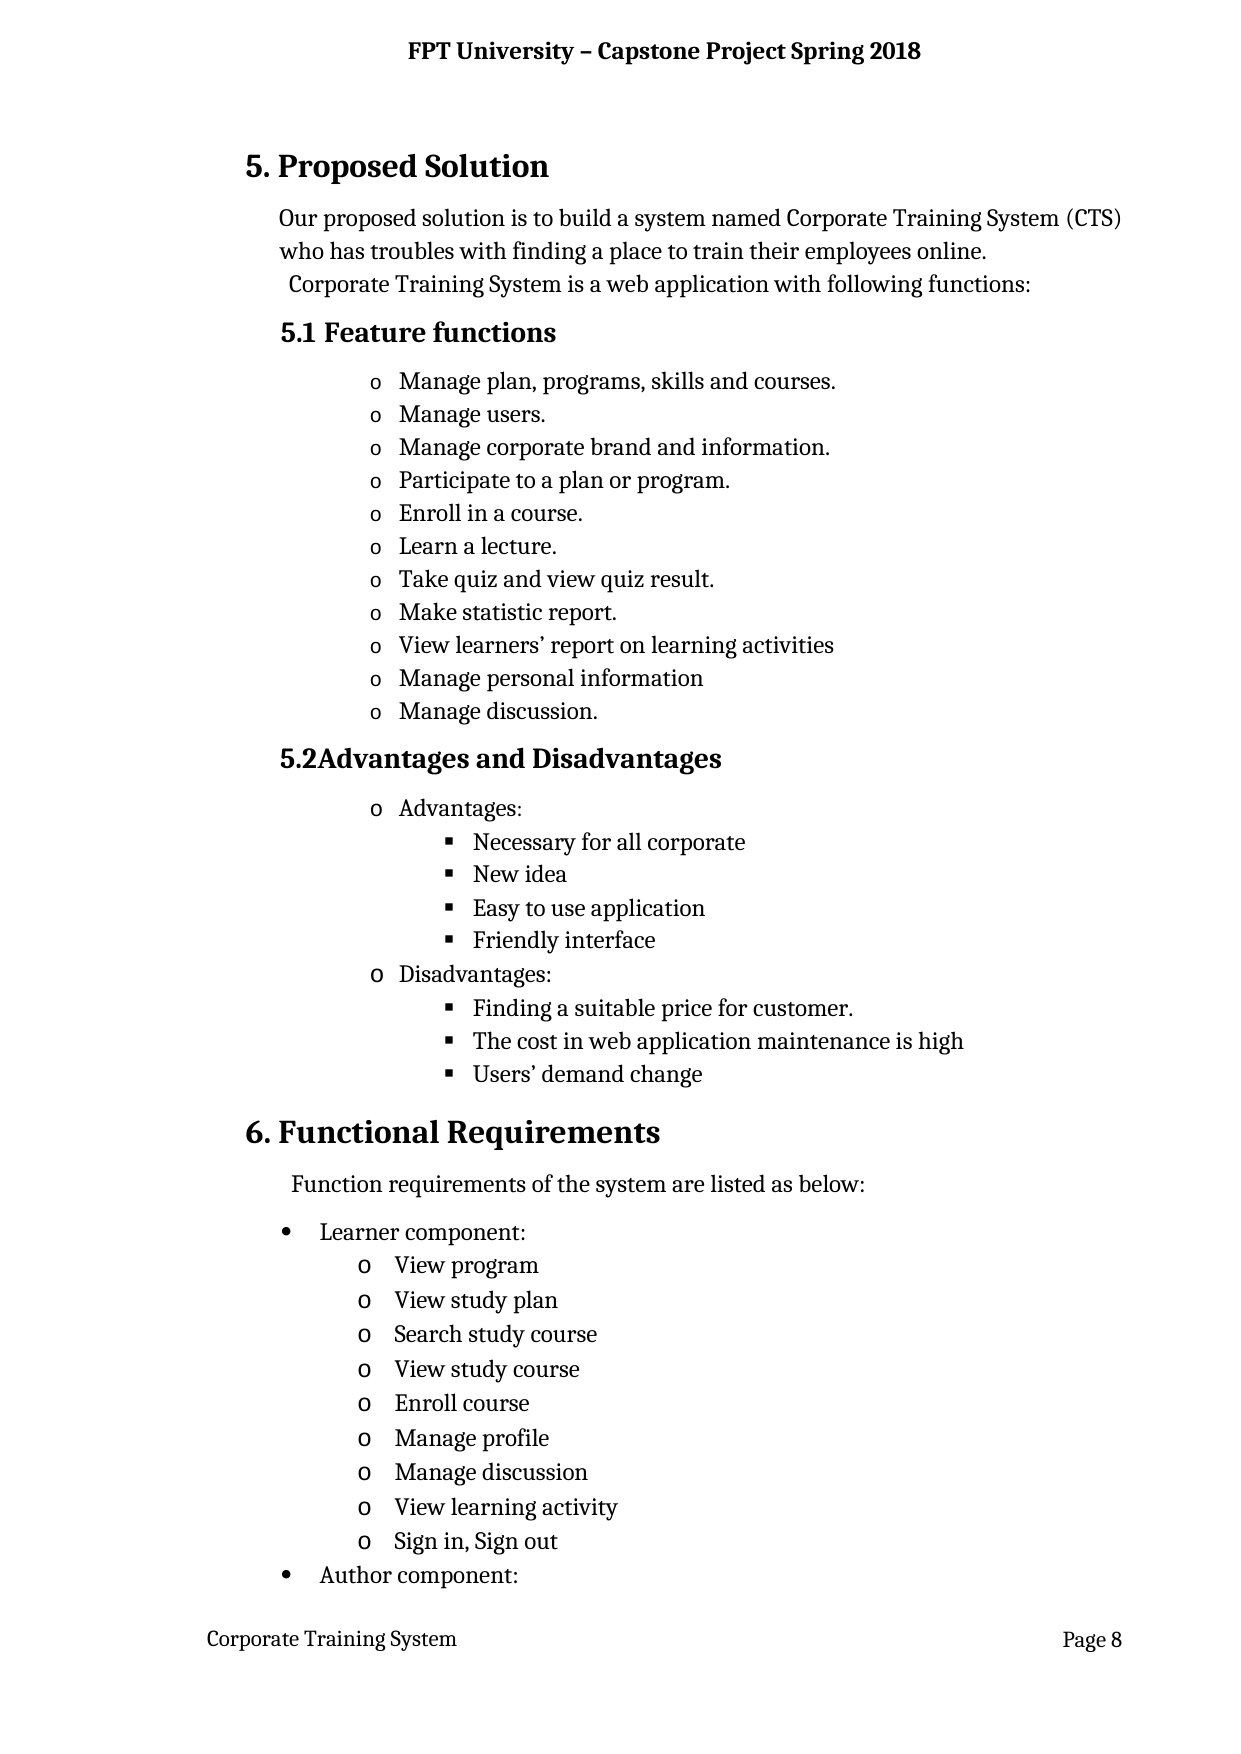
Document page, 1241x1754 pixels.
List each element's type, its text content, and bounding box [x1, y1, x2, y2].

list Manage personal information [369, 664, 1124, 693]
list Disadvantages: [369, 959, 1124, 989]
list Necessary for all corporate [443, 827, 1124, 856]
list View study plan [357, 1286, 1122, 1316]
list Manage users. [369, 400, 1124, 429]
list View program [357, 1251, 1122, 1281]
list Sign in, Sign out [357, 1527, 1122, 1557]
list Enroll in a course. [369, 499, 1124, 528]
list Users’ demand change [443, 1060, 1124, 1089]
list Author component: [282, 1561, 1122, 1590]
list Take quiz and view quiz result. [369, 565, 1124, 594]
list View study course [357, 1354, 1122, 1384]
list Make statistic report. [369, 598, 1124, 627]
list Enroll course [357, 1389, 1122, 1419]
list Learner component: [282, 1218, 1122, 1247]
list View learning activity [357, 1492, 1122, 1522]
subtitle Feature functions [281, 316, 1124, 349]
text Corporate Training System is a web application with following functions: [216, 270, 1124, 299]
list Manage profile [357, 1423, 1122, 1453]
list Finding a suitable price for customer. [443, 994, 1124, 1023]
text Our proposed solution is to build a system named Corporate Training System (CTS) who has troubles with finding a place to train their employees online. [279, 204, 1124, 266]
list Manage corporate brand and information. [369, 433, 1124, 462]
subtitle 5. Proposed Solution [245, 148, 1124, 186]
list Learn a lecture. [369, 532, 1124, 561]
subtitle Advantages and Disadvantages [280, 743, 1124, 776]
list Manage discussion. [369, 697, 1124, 726]
list Search study course [357, 1320, 1122, 1350]
subtitle 6. Functional Requirements [245, 1114, 1124, 1152]
list Manage discussion [357, 1458, 1122, 1488]
list The cost in web application maintenance is high [443, 1027, 1124, 1056]
list Easy to use application [443, 893, 1124, 922]
list Friendly interface [443, 926, 1124, 955]
list Advantages: [369, 794, 1124, 823]
text Function requirements of the system are listed as below: [216, 1170, 1124, 1199]
list New idea [443, 860, 1124, 889]
list View learners’ report on learning activities [369, 631, 1124, 660]
list Participate to a plan or program. [369, 466, 1124, 495]
list Manage plan, programs, skills and courses. [369, 367, 1124, 396]
